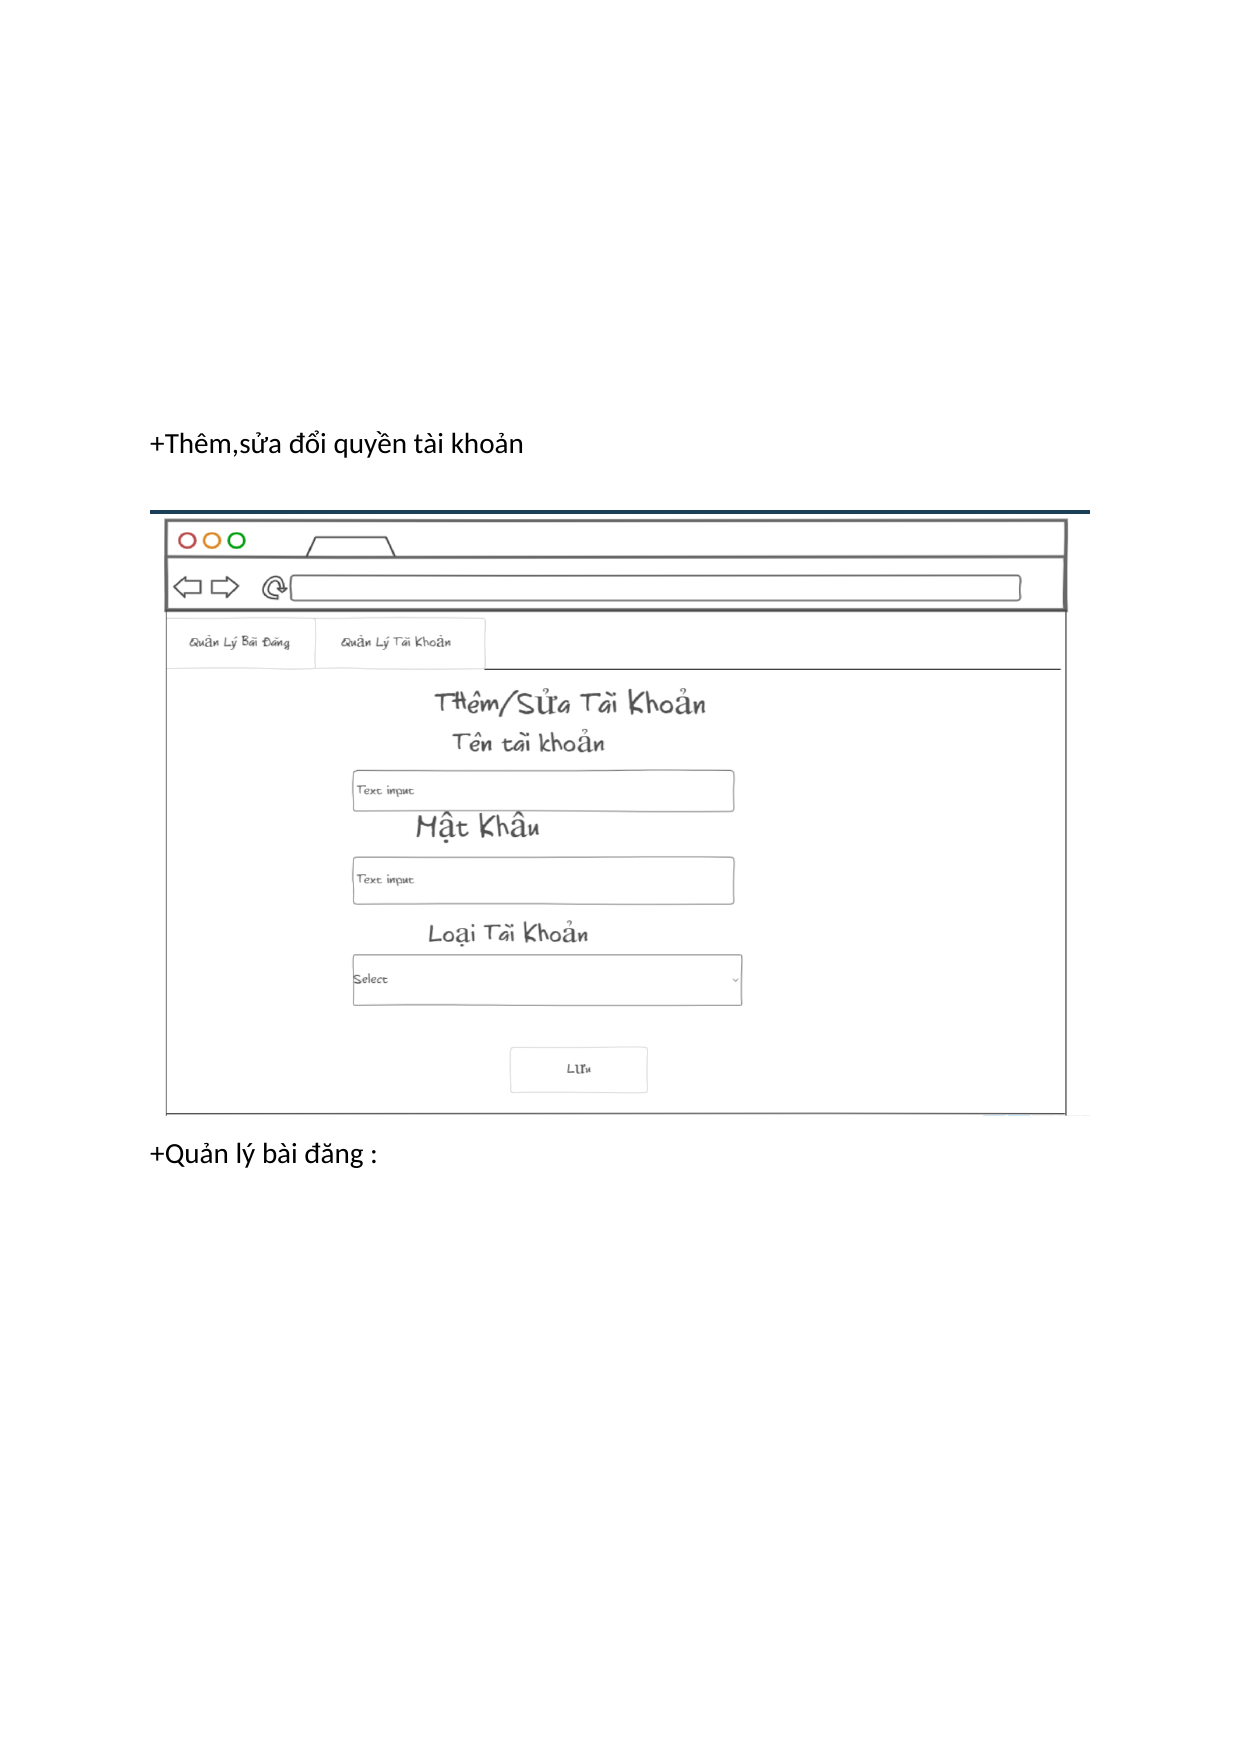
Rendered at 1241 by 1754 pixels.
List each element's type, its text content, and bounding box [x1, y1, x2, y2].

text +Thêm,sửa đổi quyền tài khoản [150, 426, 1090, 461]
text +Quản lý bài đăng : [150, 1135, 1090, 1170]
picture [150, 510, 1090, 1116]
